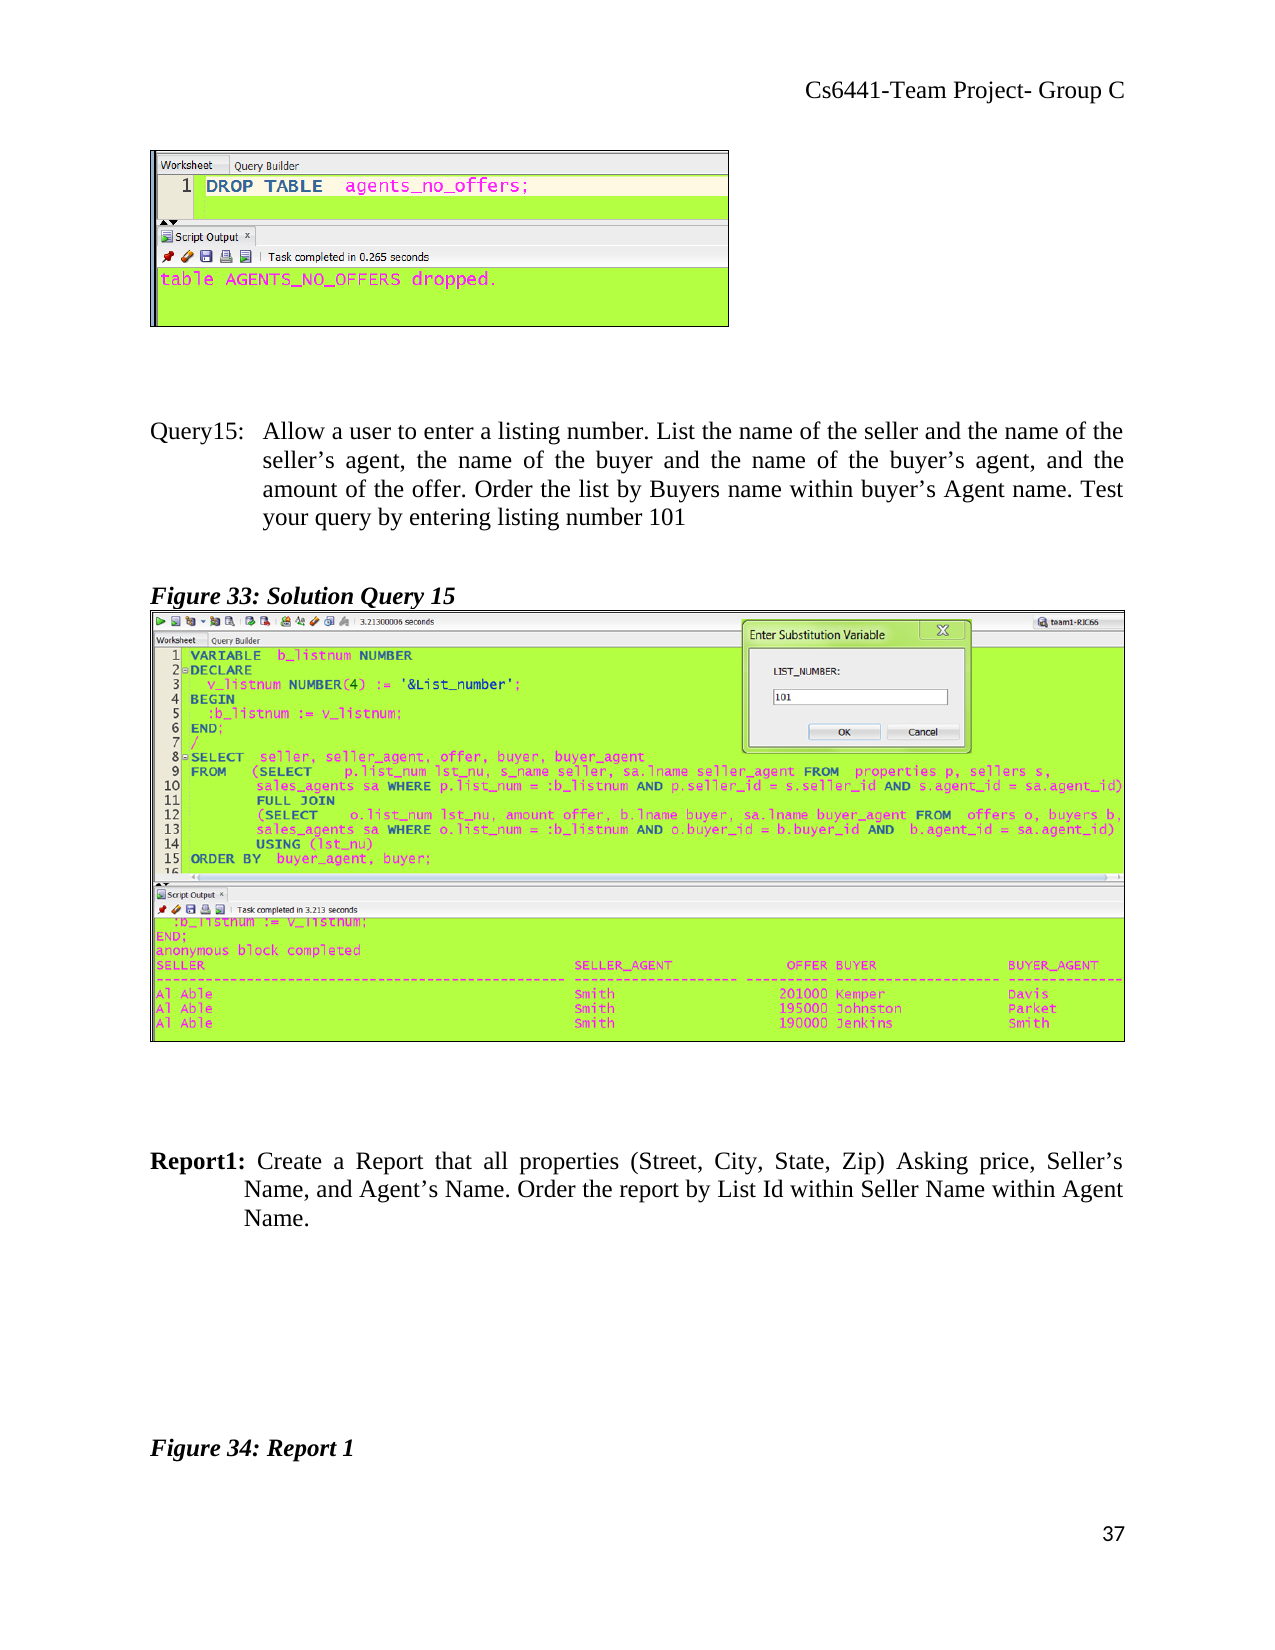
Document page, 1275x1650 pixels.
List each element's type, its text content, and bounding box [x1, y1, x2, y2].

text Figure 34: Report 1 [150, 1433, 1125, 1462]
text Figure 33: Solution Query 15 [150, 581, 1125, 609]
picture [151, 611, 1124, 1041]
text Report1: Create a Report that all properties (Street, City, State, Zip) Asking price, Seller’s Name, and Agent’s Name. Order the report by List Id within Seller Name within Agent Name. [150, 1146, 1125, 1232]
picture [151, 151, 728, 326]
text Query15: Allow a user to enter a listing number. List the name of the seller and the name of the seller’s agent, the name of the buyer and the name of the buyer’s agent, and the amount of the offer. Order the list by Buyers name within buyer’s Agent name. Test your query by entering listing number 101 [150, 416, 1125, 531]
